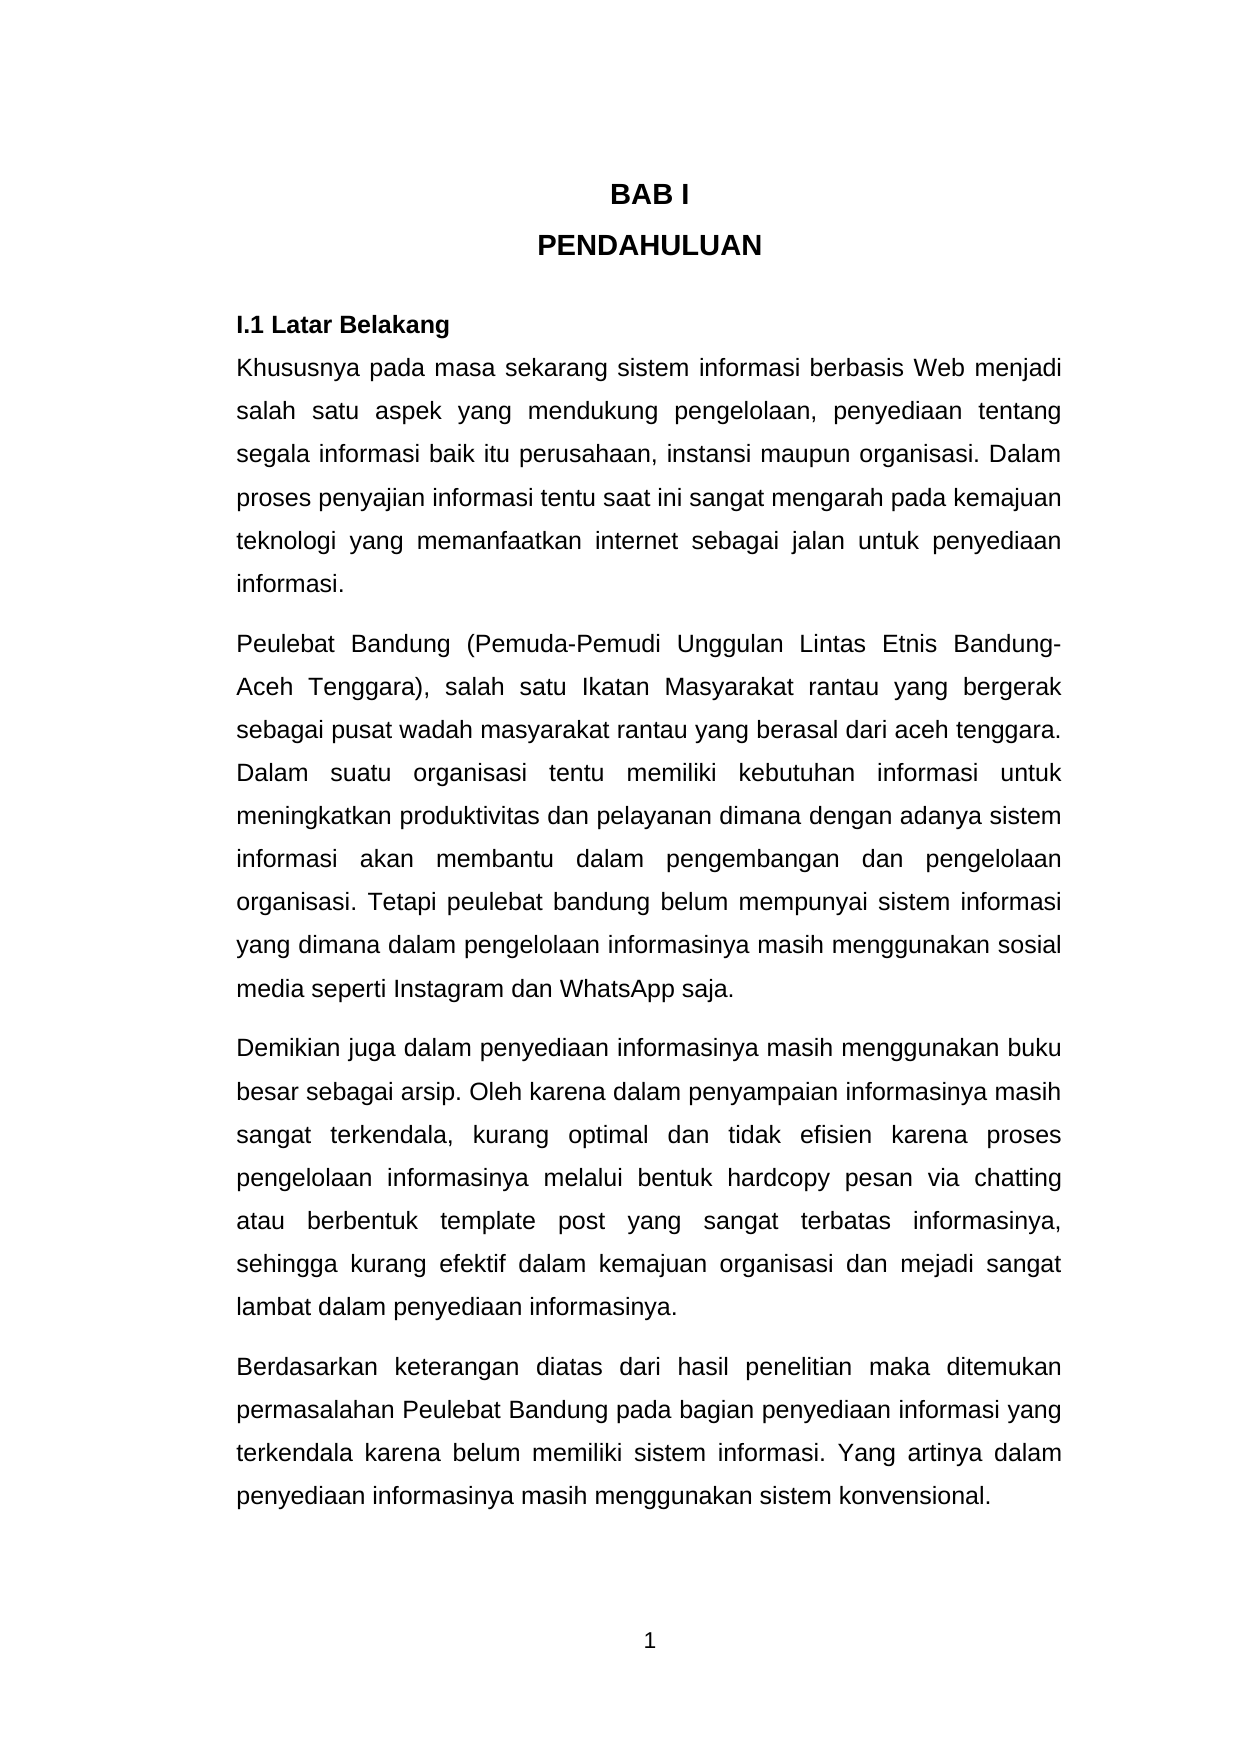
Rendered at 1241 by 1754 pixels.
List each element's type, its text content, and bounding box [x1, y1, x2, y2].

text Peulebat Bandung (Pemuda-Pemudi Unggulan Lintas Etnis Bandung-Aceh Tenggara), salah satu Ikatan Masyarakat rantau yang bergerak sebagai pusat wadah masyarakat rantau yang berasal dari aceh tenggara. Dalam suatu organisasi tentu memiliki kebutuhan informasi untuk meningkatkan produktivitas dan pelayanan dimana dengan adanya sistem informasi akan membantu dalam pengembangan dan pengelolaan organisasi. Tetapi peulebat bandung belum mempunyai sistem informasi yang dimana dalam pengelolaan informasinya masih menggunakan sosial media seperti Instagram dan WhatsApp saja. [236, 628, 1063, 1002]
text Demikian juga dalam penyediaan informasinya masih menggunakan buku besar sebagai arsip. Oleh karena dalam penyampaian informasinya masih sangat terkendala, kurang optimal dan tidak efisien karena proses pengelolaan informasinya melalui bentuk hardcopy pesan via chatting atau berbentuk template post yang sangat terbatas informasinya, sehingga kurang efektif dalam kemajuan organisasi dan mejadi sangat lambat dalam penyediaan informasinya. [236, 1033, 1063, 1321]
text Khususnya pada masa sekarang sistem informasi berbasis Web menjadi salah satu aspek yang mendukung pengelolaan, penyediaan tentang segala informasi baik itu perusahaan, instansi maupun organisasi. Dalam proses penyajian informasi tentu saat ini sangat mengarah pada kemajuan teknologi yang memanfaatkan internet sebagai jalan untuk penyediaan informasi. [236, 353, 1063, 597]
subtitle Latar Belakang [236, 310, 1063, 339]
subtitle PENDAHULUAN [236, 177, 1063, 261]
text Berdasarkan keterangan diatas dari hasil penelitian maka ditemukan permasalahan Peulebat Bandung pada bagian penyediaan informasi yang terkendala karena belum memiliki sistem informasi. Yang artinya dalam penyediaan informasinya masih menggunakan sistem konvensional. [236, 1352, 1063, 1510]
